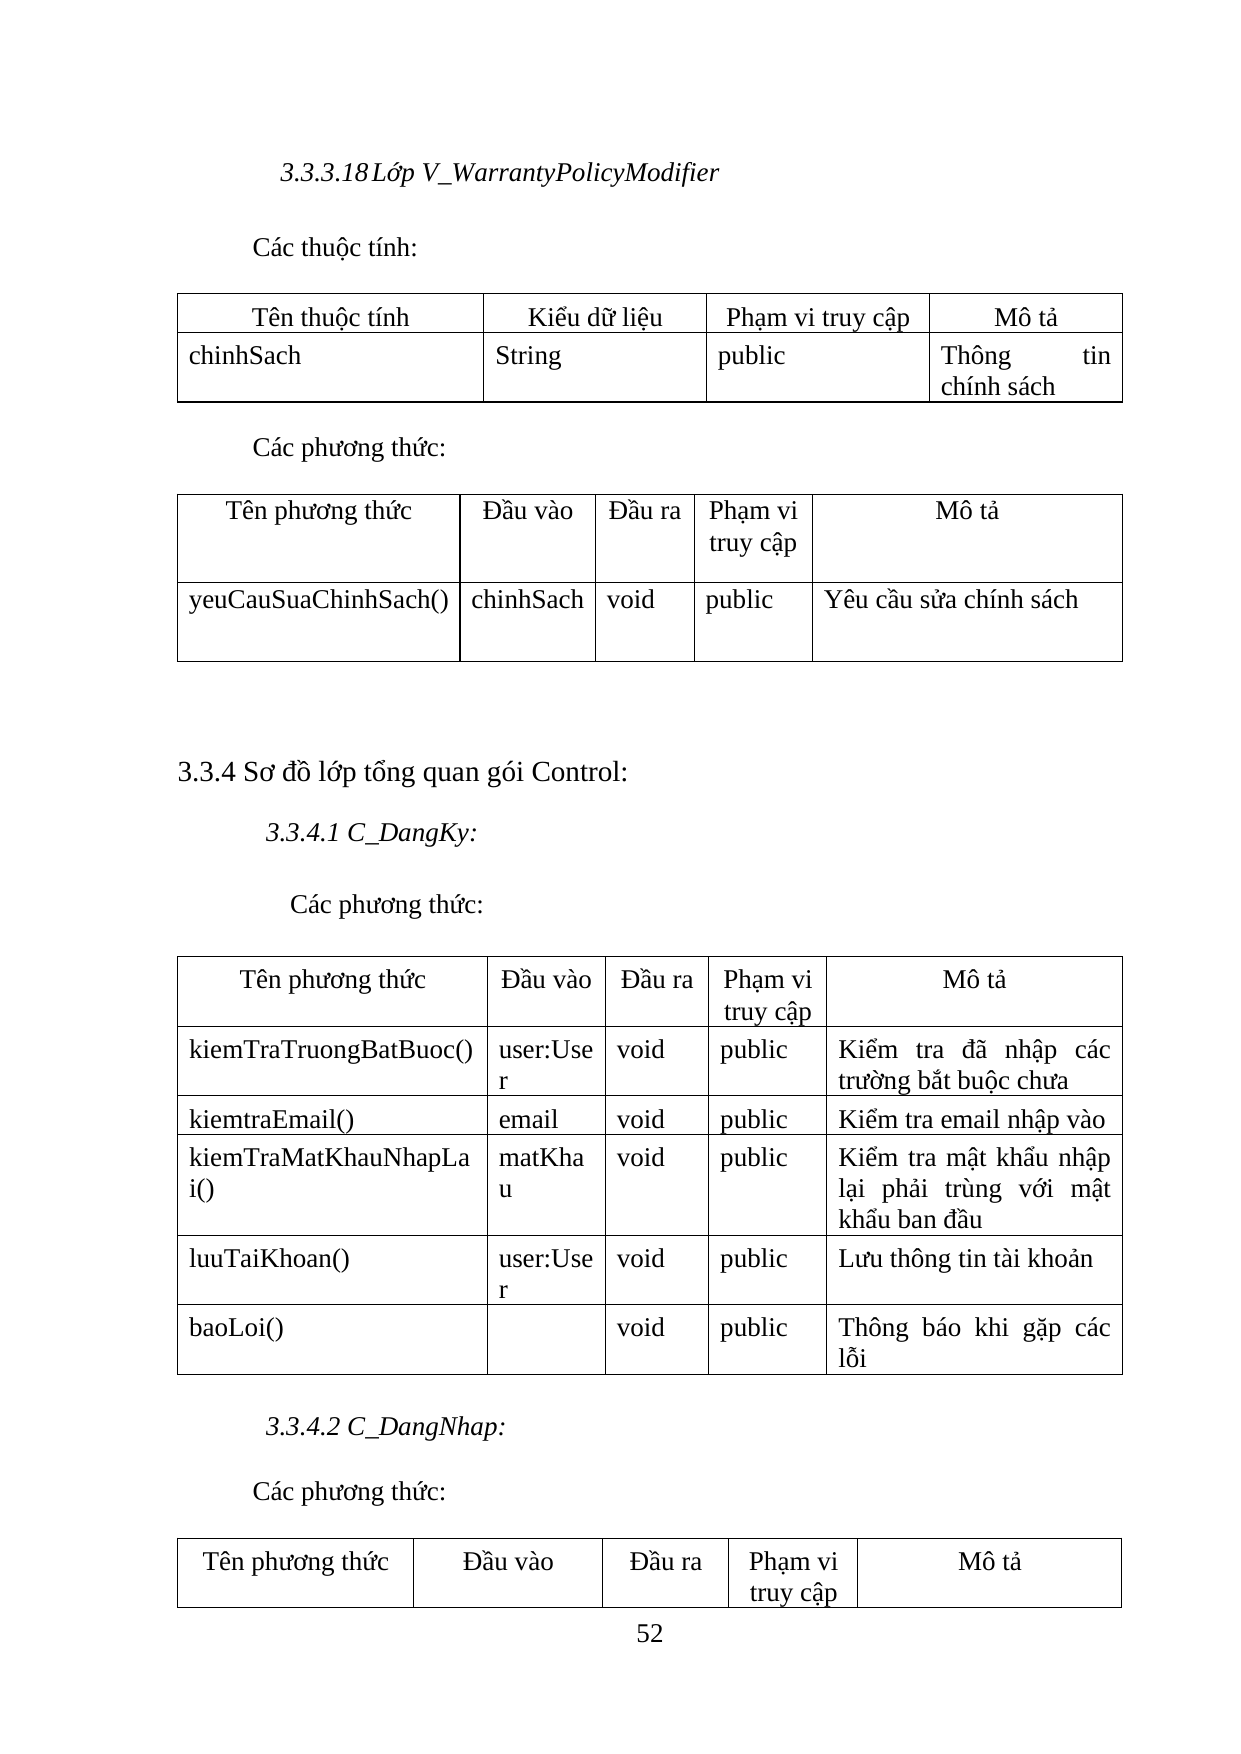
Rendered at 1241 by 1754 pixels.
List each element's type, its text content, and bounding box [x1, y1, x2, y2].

table_cell user:User [488, 1027, 605, 1095]
table_cell String [484, 333, 706, 401]
table_header Đầu ra [596, 495, 694, 582]
subtitle 3.3.4 Sơ đồ lớp tổng quan gói Control: [177, 754, 1122, 787]
table_header Tên thuộc tính [178, 294, 483, 332]
table_cell kiemtraEmail() [178, 1096, 487, 1134]
subtitle Lớp V_WarrantyPolicyModifier [280, 156, 1122, 188]
table_cell Kiểm tra đã nhập các trường bắt buộc chưa [827, 1027, 1122, 1095]
table_cell void [606, 1135, 708, 1234]
table_cell baoLoi() [178, 1305, 487, 1374]
table_header Phạm vi truy cập [729, 1539, 857, 1607]
list Các phương thức: [290, 888, 1122, 919]
subtitle 3.3.4.1 C_DangKy: [177, 816, 1122, 847]
table_cell Thông tin chính sách [930, 333, 1122, 401]
text Các thuộc tính: [177, 231, 1122, 262]
subtitle 3.3.4.2 C_DangNhap: [177, 1410, 1122, 1441]
table_cell email [488, 1096, 605, 1134]
table_cell matKhau [488, 1135, 605, 1234]
table_cell void [606, 1305, 708, 1374]
table_header Mô tả [813, 495, 1122, 582]
table_cell kiemTraMatKhauNhapLai() [178, 1135, 487, 1234]
table_cell user:User [488, 1236, 605, 1304]
table_header Tên phương thức [178, 1539, 413, 1607]
table_header Đầu ra [606, 957, 708, 1026]
table_cell chinhSach [178, 333, 483, 401]
table_cell [488, 1305, 605, 1374]
table_cell Thông báo khi gặp các lỗi [827, 1305, 1122, 1374]
table_cell Kiểm tra email nhập vào [827, 1096, 1122, 1134]
table_header Mô tả [930, 294, 1122, 332]
table_cell public [707, 333, 929, 401]
table_header Kiểu dữ liệu [484, 294, 706, 332]
table_cell yeuCauSuaChinhSach() [178, 583, 459, 661]
table_header Mô tả [858, 1539, 1121, 1607]
table_header Phạm vi truy cập [709, 957, 826, 1026]
table_cell Lưu thông tin tài khoản [827, 1236, 1122, 1304]
table_cell public [709, 1305, 826, 1374]
table_header Đầu vào [414, 1539, 602, 1607]
table_cell public [709, 1096, 826, 1134]
table_cell luuTaiKhoan() [178, 1236, 487, 1304]
table_header Tên phương thức [178, 495, 459, 582]
table_cell public [709, 1135, 826, 1234]
table_cell void [596, 583, 694, 661]
table_cell public [695, 583, 812, 661]
table_header Tên phương thức [178, 957, 487, 1026]
table_header Đầu vào [461, 495, 595, 582]
table_header Mô tả [827, 957, 1122, 1026]
table_header Đầu ra [603, 1539, 728, 1607]
table_header Phạm vi truy cập [695, 495, 812, 582]
table_header Đầu vào [488, 957, 605, 1026]
table_cell void [606, 1027, 708, 1095]
table_cell kiemTraTruongBatBuoc() [178, 1027, 487, 1095]
table_cell Kiểm tra mật khẩu nhập lại phải trùng với mật khẩu ban đầu [827, 1135, 1122, 1234]
table_cell Yêu cầu sửa chính sách [813, 583, 1122, 661]
table_cell public [709, 1027, 826, 1095]
text Các phương thức: [177, 431, 1122, 462]
table_header Phạm vi truy cập [707, 294, 929, 332]
table_cell void [606, 1096, 708, 1134]
table_cell void [606, 1236, 708, 1304]
text Các phương thức: [177, 1475, 1122, 1507]
table_cell public [709, 1236, 826, 1304]
table_cell chinhSach [461, 583, 595, 661]
